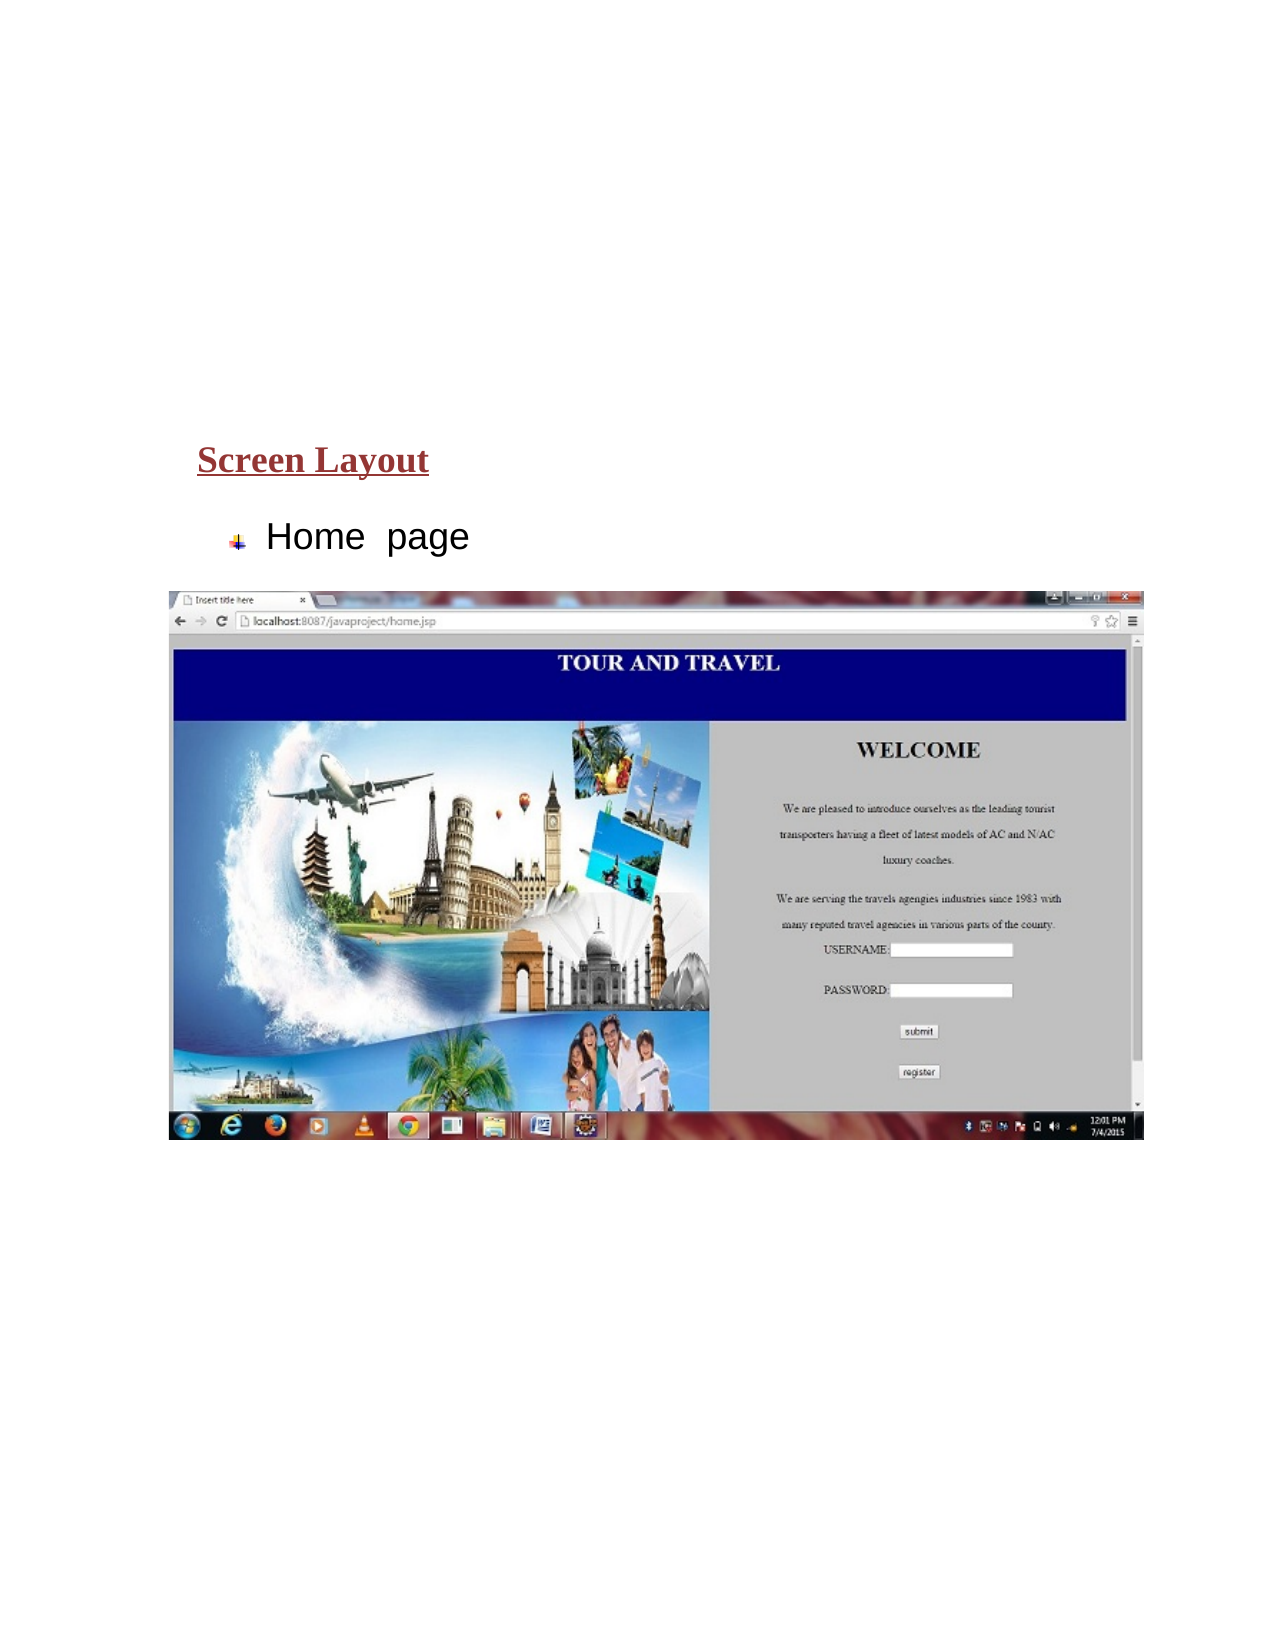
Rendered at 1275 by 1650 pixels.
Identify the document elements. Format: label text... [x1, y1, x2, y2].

picture [229, 533, 246, 550]
list Home page [228, 514, 1087, 557]
picture [168, 591, 1144, 1140]
text Screen Layout [187, 437, 1087, 480]
